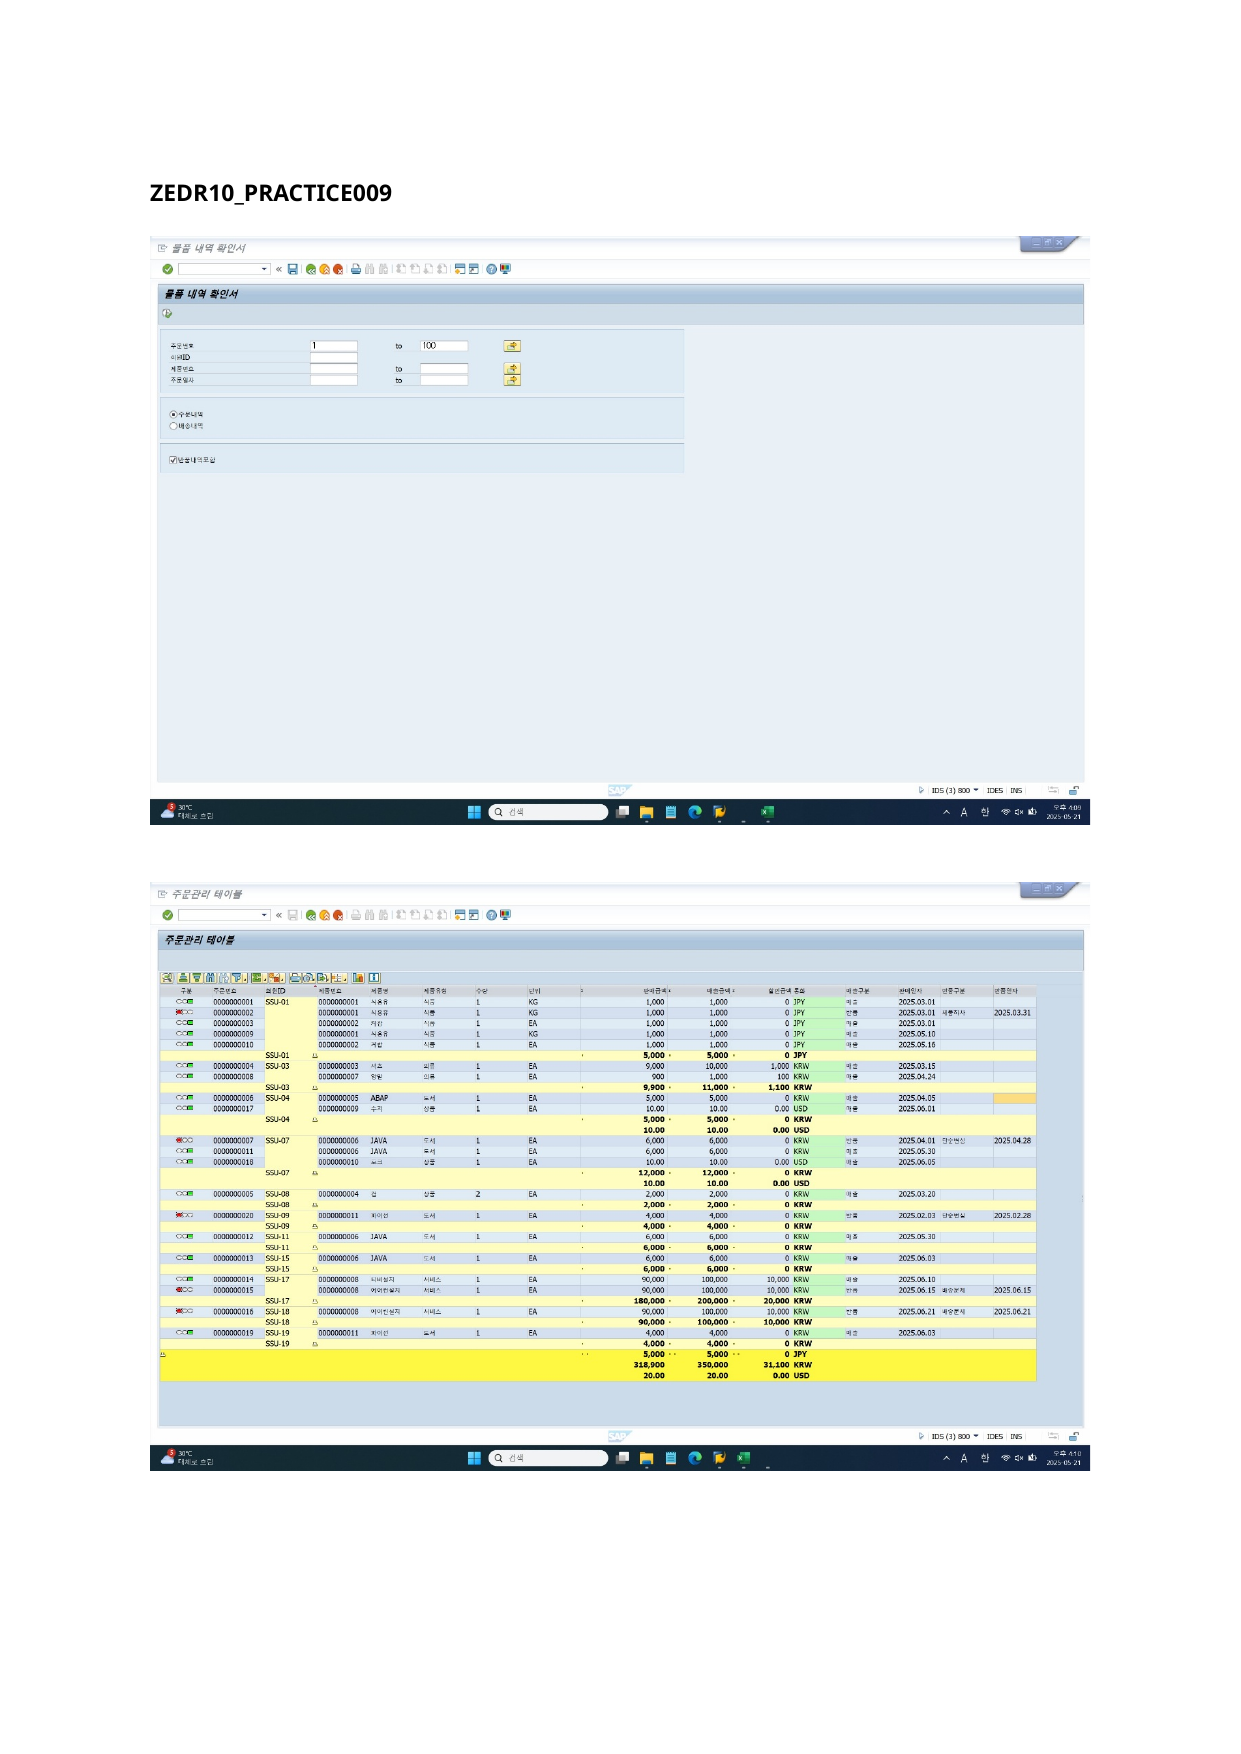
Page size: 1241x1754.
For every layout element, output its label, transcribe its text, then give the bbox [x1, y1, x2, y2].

picture [150, 882, 1091, 1471]
picture [150, 236, 1091, 825]
text ZEDR10_PRACTICE009 [150, 177, 1090, 208]
